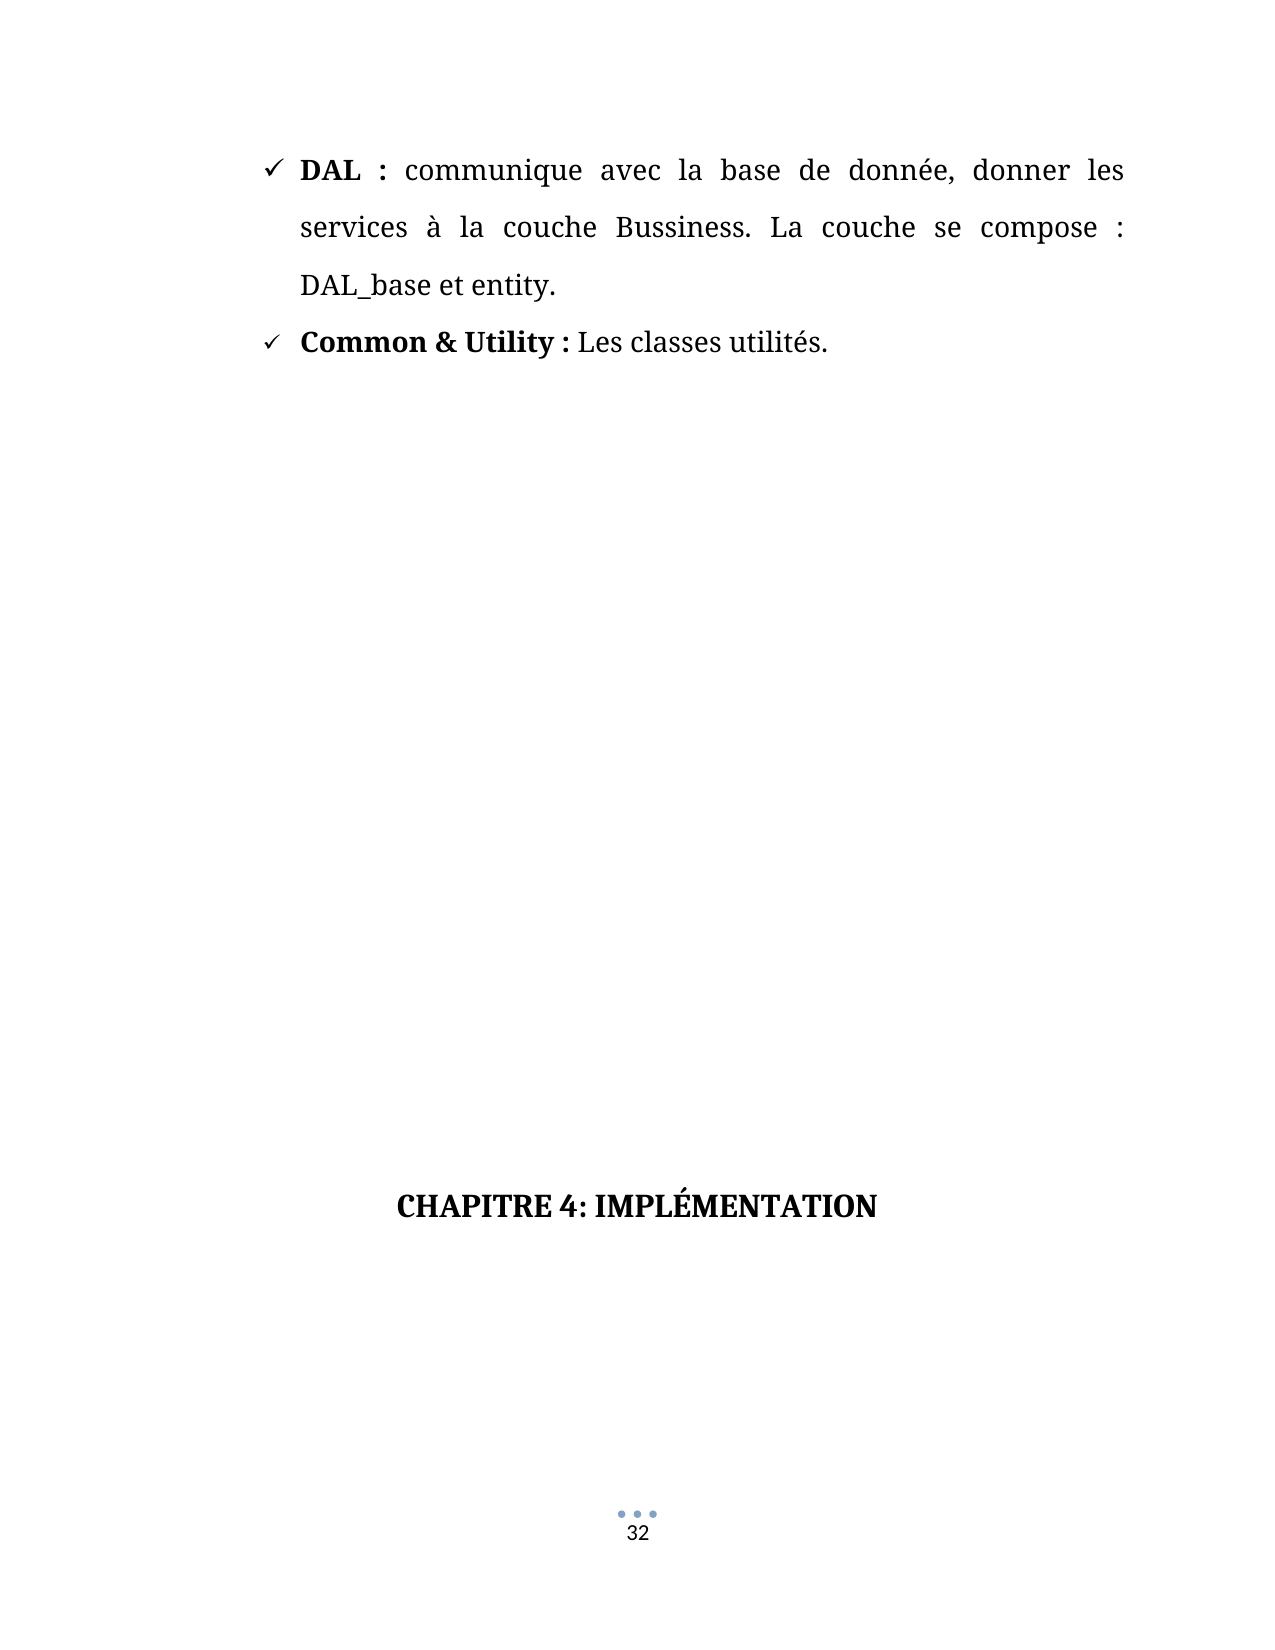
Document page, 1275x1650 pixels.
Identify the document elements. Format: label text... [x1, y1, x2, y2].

list DAL : communique avec la base de donnée, donner les services à la couche Bussiness. La couche se compose : DAL_base et entity. [262, 150, 1125, 303]
list Common & Utility : Les classes utilités. [262, 322, 1125, 361]
subtitle CHAPITRE 4: IMPLÉMENTATION [150, 1188, 1125, 1226]
